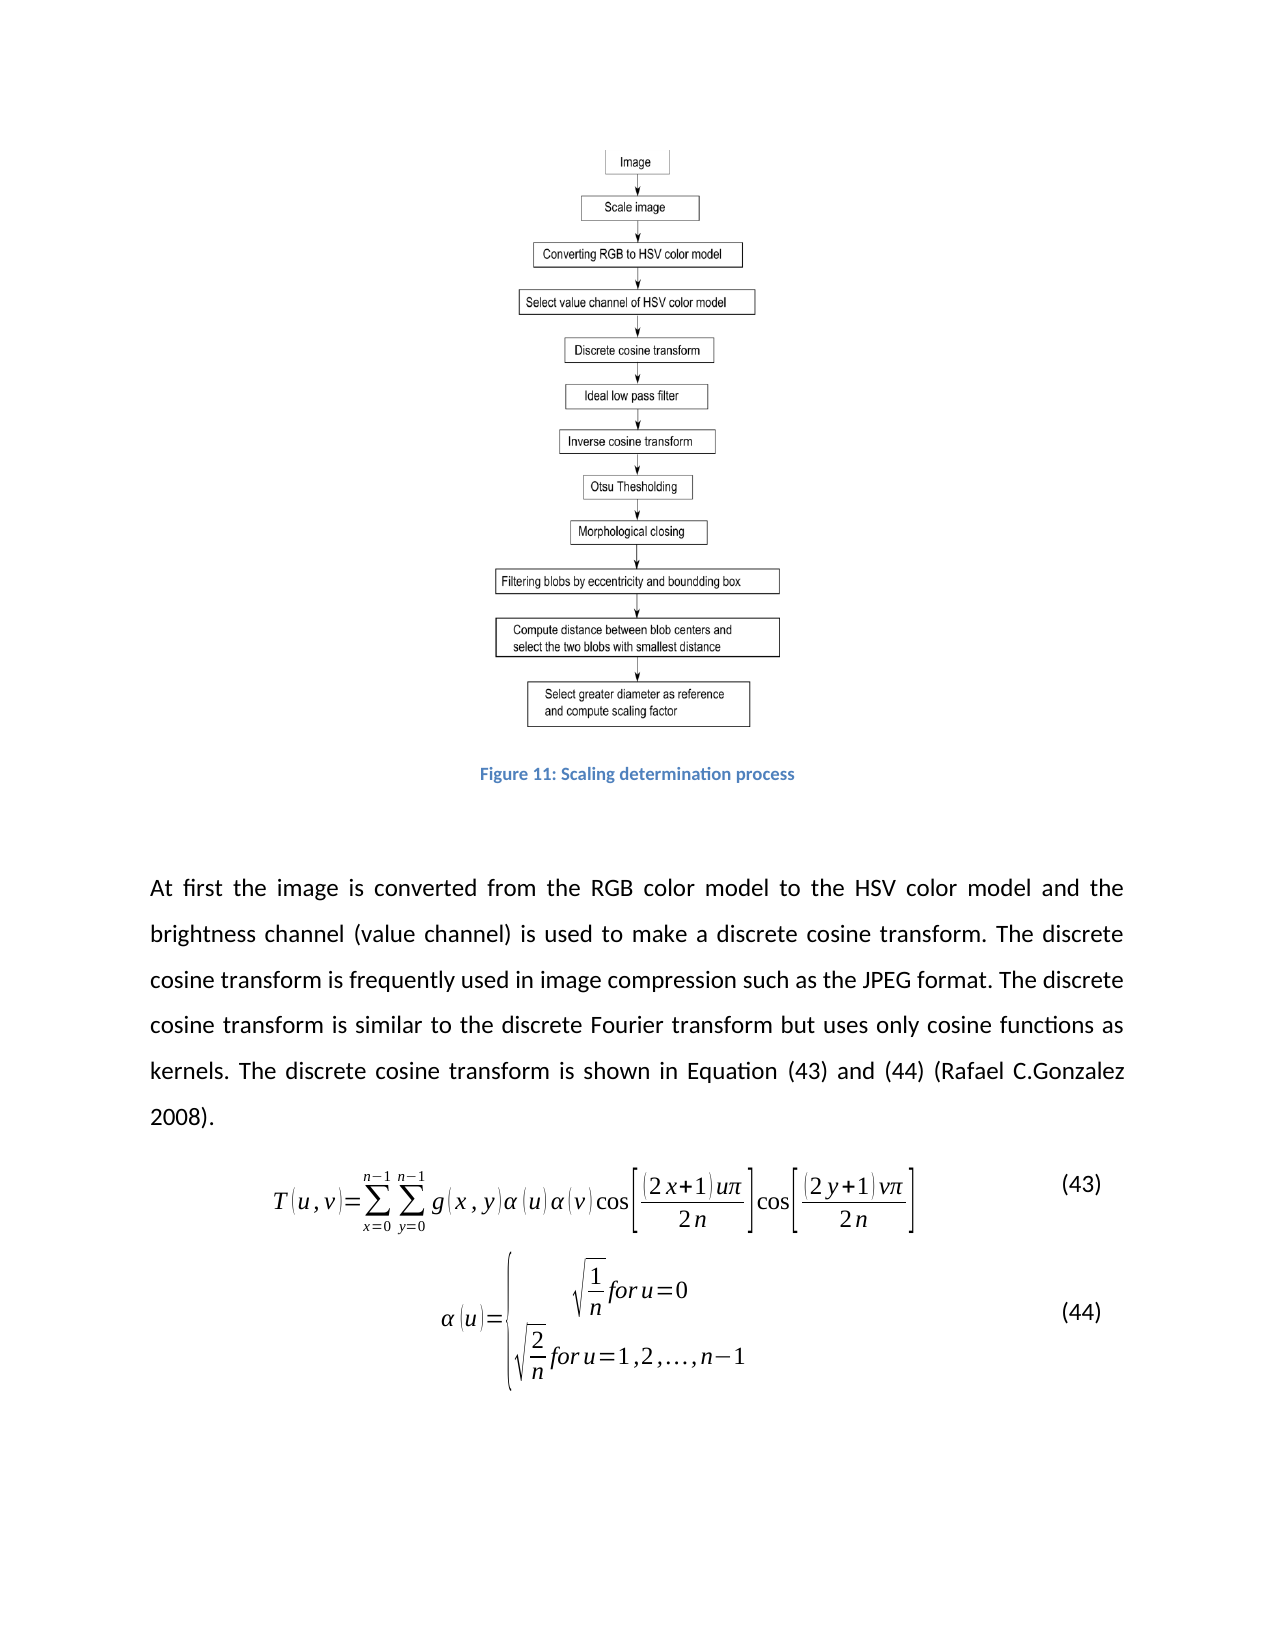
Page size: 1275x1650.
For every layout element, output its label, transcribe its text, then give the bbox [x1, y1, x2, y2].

table_header [139, 1168, 1050, 1250]
table_cell [139, 1250, 1050, 1407]
text At first the image is converted from the RGB color model to the HSV color model and the brightness channel (value channel) is used to make a discrete cosine transform. The discrete cosine transform is frequently used in image compression such as the JPEG format. The discrete cosine transform is similar to the discrete Fourier transform but uses only cosine functions as kernels. The discrete cosine transform is shown in Equation (43) and (44). [150, 872, 1125, 1132]
picture [495, 150, 780, 727]
